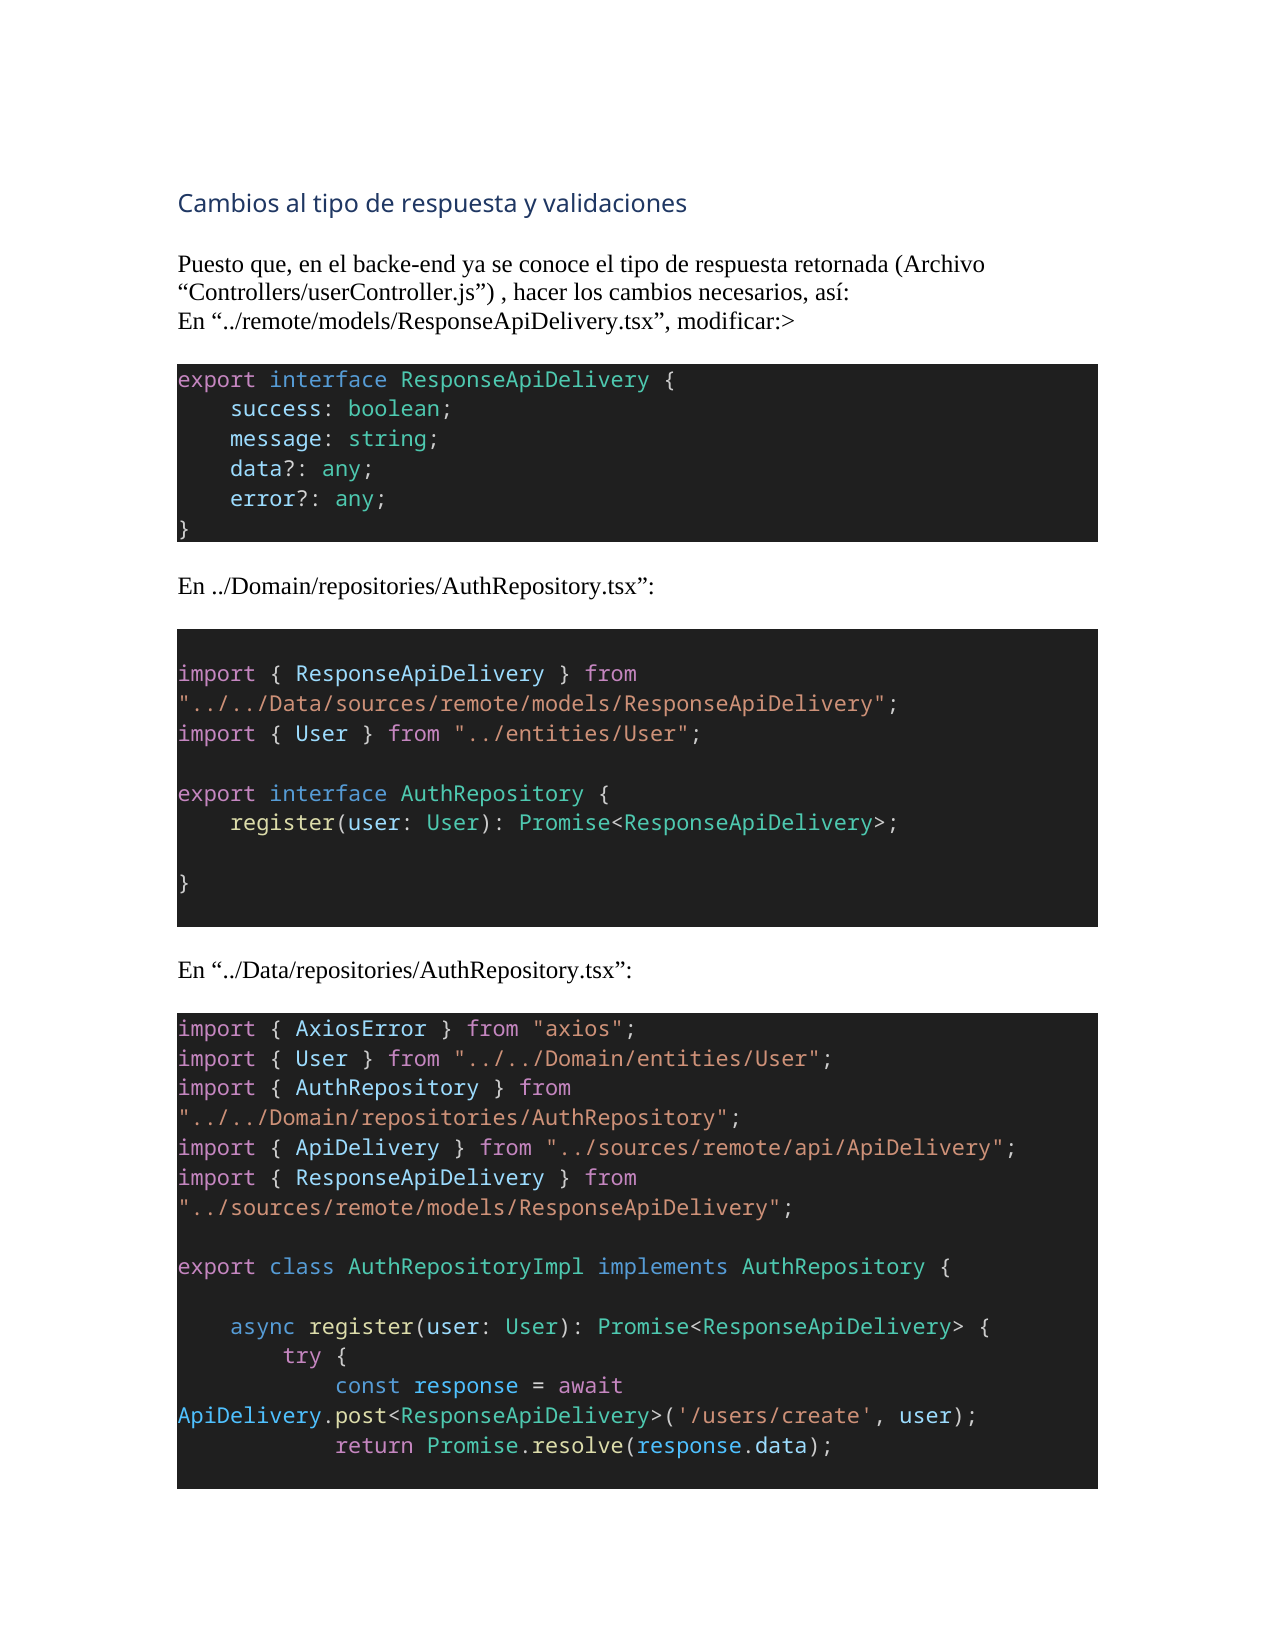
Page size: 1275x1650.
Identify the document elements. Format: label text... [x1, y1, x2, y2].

text import { AuthRepository } from "../../Domain/repositories/AuthRepository"; [177, 1072, 1098, 1132]
text success: boolean; [177, 393, 1098, 423]
text import { ResponseApiDelivery } from "../sources/remote/models/ResponseApiDelivery"; [177, 1162, 1098, 1221]
text try { [177, 1341, 1098, 1370]
text data?: any; [177, 453, 1098, 483]
text export class AuthRepositoryImpl implements AuthRepository { [177, 1251, 1098, 1281]
text export interface ResponseApiDelivery { [177, 364, 1098, 393]
subtitle Cambios al tipo de respuesta y validaciones [177, 186, 1098, 220]
text error?: any; [177, 483, 1098, 513]
text En “../Data/repositories/AuthRepository.tsx”: [177, 955, 1098, 984]
text En “../remote/models/ResponseApiDelivery.tsx”, modificar:> [177, 306, 1098, 335]
text async register(user: User): Promise<ResponseApiDelivery> { [177, 1311, 1098, 1341]
text export interface AuthRepository { [177, 778, 1098, 807]
text Puesto que, en el backe-end ya se conoce el tipo de respuesta retornada (Archivo “Controllers/userController.js”) , hacer los cambios necesarios, así: [177, 249, 1098, 306]
text import { AxiosError } from "axios"; [177, 1013, 1098, 1043]
text } [177, 867, 1098, 897]
text import { User } from "../entities/User"; [177, 718, 1098, 748]
text import { ResponseApiDelivery } from "../../Data/sources/remote/models/ResponseApiDelivery"; [177, 658, 1098, 718]
text import { ApiDelivery } from "../sources/remote/api/ApiDelivery"; [177, 1132, 1098, 1162]
text } [177, 513, 1098, 542]
text message: string; [177, 423, 1098, 453]
text return Promise.resolve(response.data); [177, 1430, 1098, 1460]
text const response = await ApiDelivery.post<ResponseApiDelivery>('/users/create', user); [177, 1370, 1098, 1430]
text import { User } from "../../Domain/entities/User"; [177, 1043, 1098, 1072]
text register(user: User): Promise<ResponseApiDelivery>; [177, 807, 1098, 837]
text En ../Domain/repositories/AuthRepository.tsx”: [177, 571, 1098, 600]
